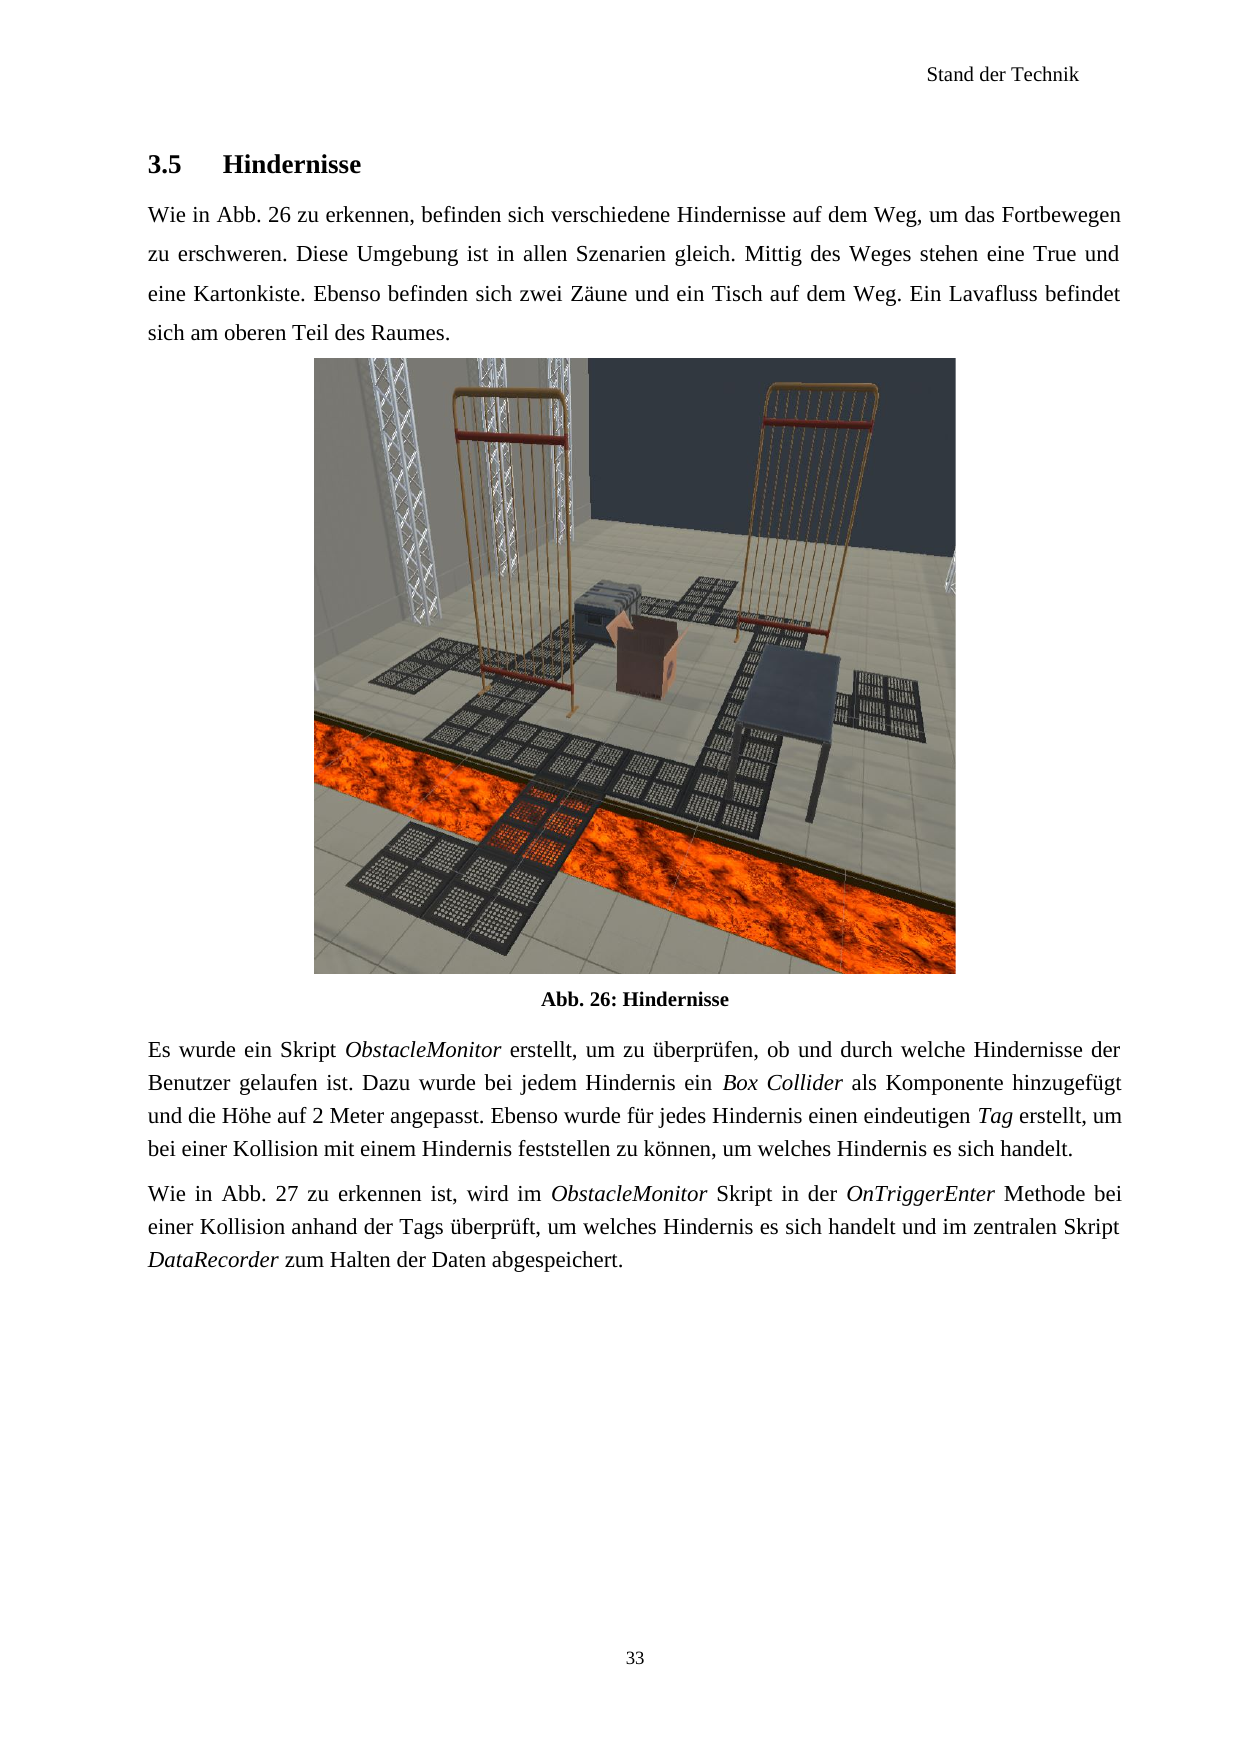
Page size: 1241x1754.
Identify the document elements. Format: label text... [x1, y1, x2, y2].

text Wie in Abb. 26 zu erkennen, befinden sich verschiedene Hindernisse auf dem Weg, um das Fortbewegen zu erschweren. Diese Umgebung ist in allen Szenarien gleich. Mittig des Weges stehen eine True und eine Kartonkiste. Ebenso befinden sich zwei Zäune und ein Tisch auf dem Weg. Ein Lavafluss befindet sich am oberen Teil des Raumes. [148, 201, 1122, 345]
picture [314, 358, 956, 974]
text Wie in Abb. 27 zu erkennen ist, wird im ObstacleMonitor Skript in der OnTriggerEnter Methode bei einer Kollision anhand der Tags überprüft, um welches Hindernis es sich handelt und im zentralen Skript DataRecorder zum Halten der Daten abgespeichert. [148, 1180, 1122, 1272]
subtitle Hindernisse [148, 148, 1122, 179]
text Es wurde ein Skript ObstacleMonitor erstellt, um zu überprüfen, ob und durch welche Hindernisse der Benutzer gelaufen ist. Dazu wurde bei jedem Hindernis ein Box Collider als Komponente hinzugefügt und die Höhe auf 2 Meter angepasst. Ebenso wurde für jedes Hindernis einen eindeutigen Tag erstellt, um bei einer Kollision mit einem Hindernis feststellen zu können, um welches Hindernis es sich handelt. [148, 1036, 1122, 1161]
